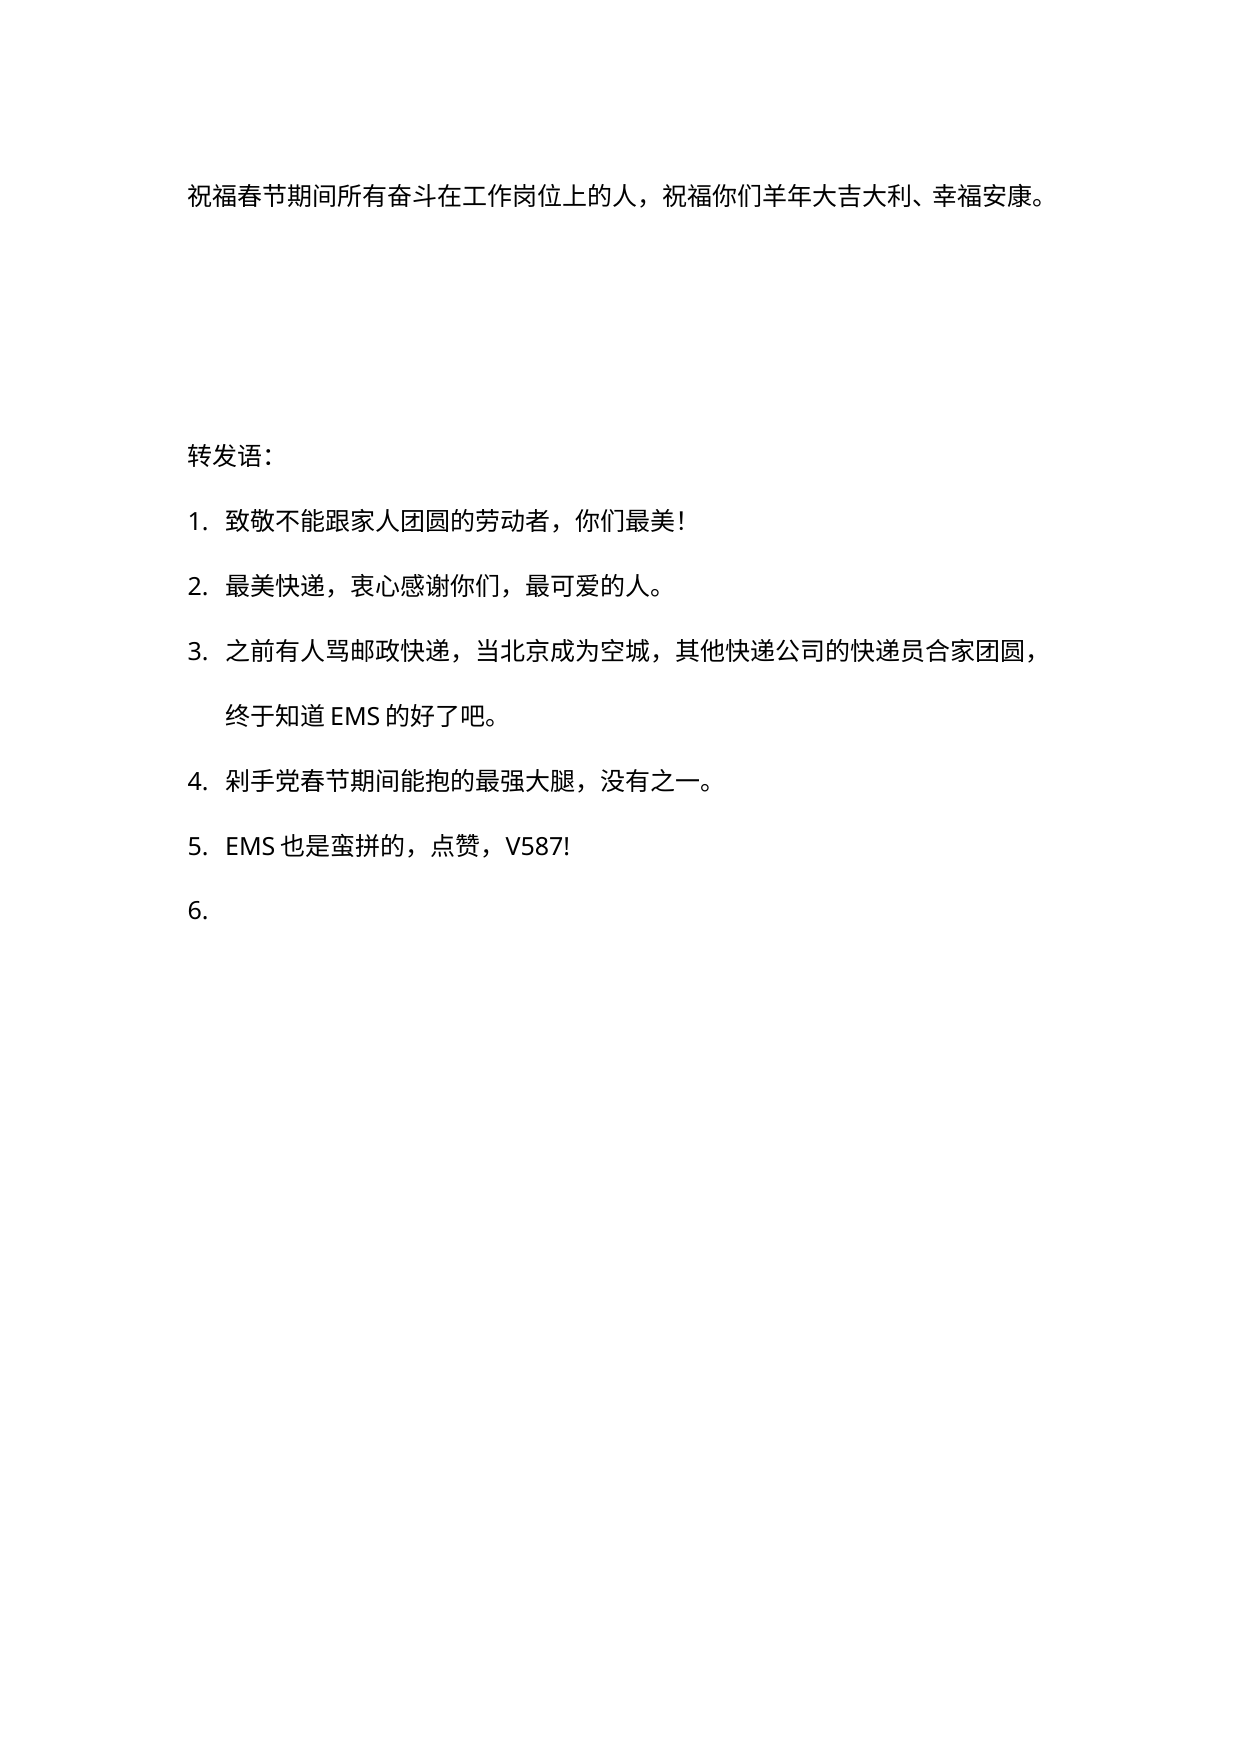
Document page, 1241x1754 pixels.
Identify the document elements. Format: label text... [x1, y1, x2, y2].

list 之前有人骂邮政快递，当北京成为空城，其他快递公司的快递员合家团圆，终于知道EMS的好了吧。 [187, 617, 1053, 747]
text 转发语： [187, 422, 1053, 487]
list 致敬不能跟家人团圆的劳动者，你们最美！ [187, 487, 1053, 552]
list EMS也是蛮拼的，点赞，V587! [187, 812, 1053, 877]
list 剁手党春节期间能抱的最强大腿，没有之一。 [187, 747, 1053, 812]
list 最美快递，衷心感谢你们，最可爱的人。 [187, 552, 1053, 617]
text 祝福春节期间所有奋斗在工作岗位上的人，祝福你们羊年大吉大利、幸福安康。 [187, 162, 1053, 227]
